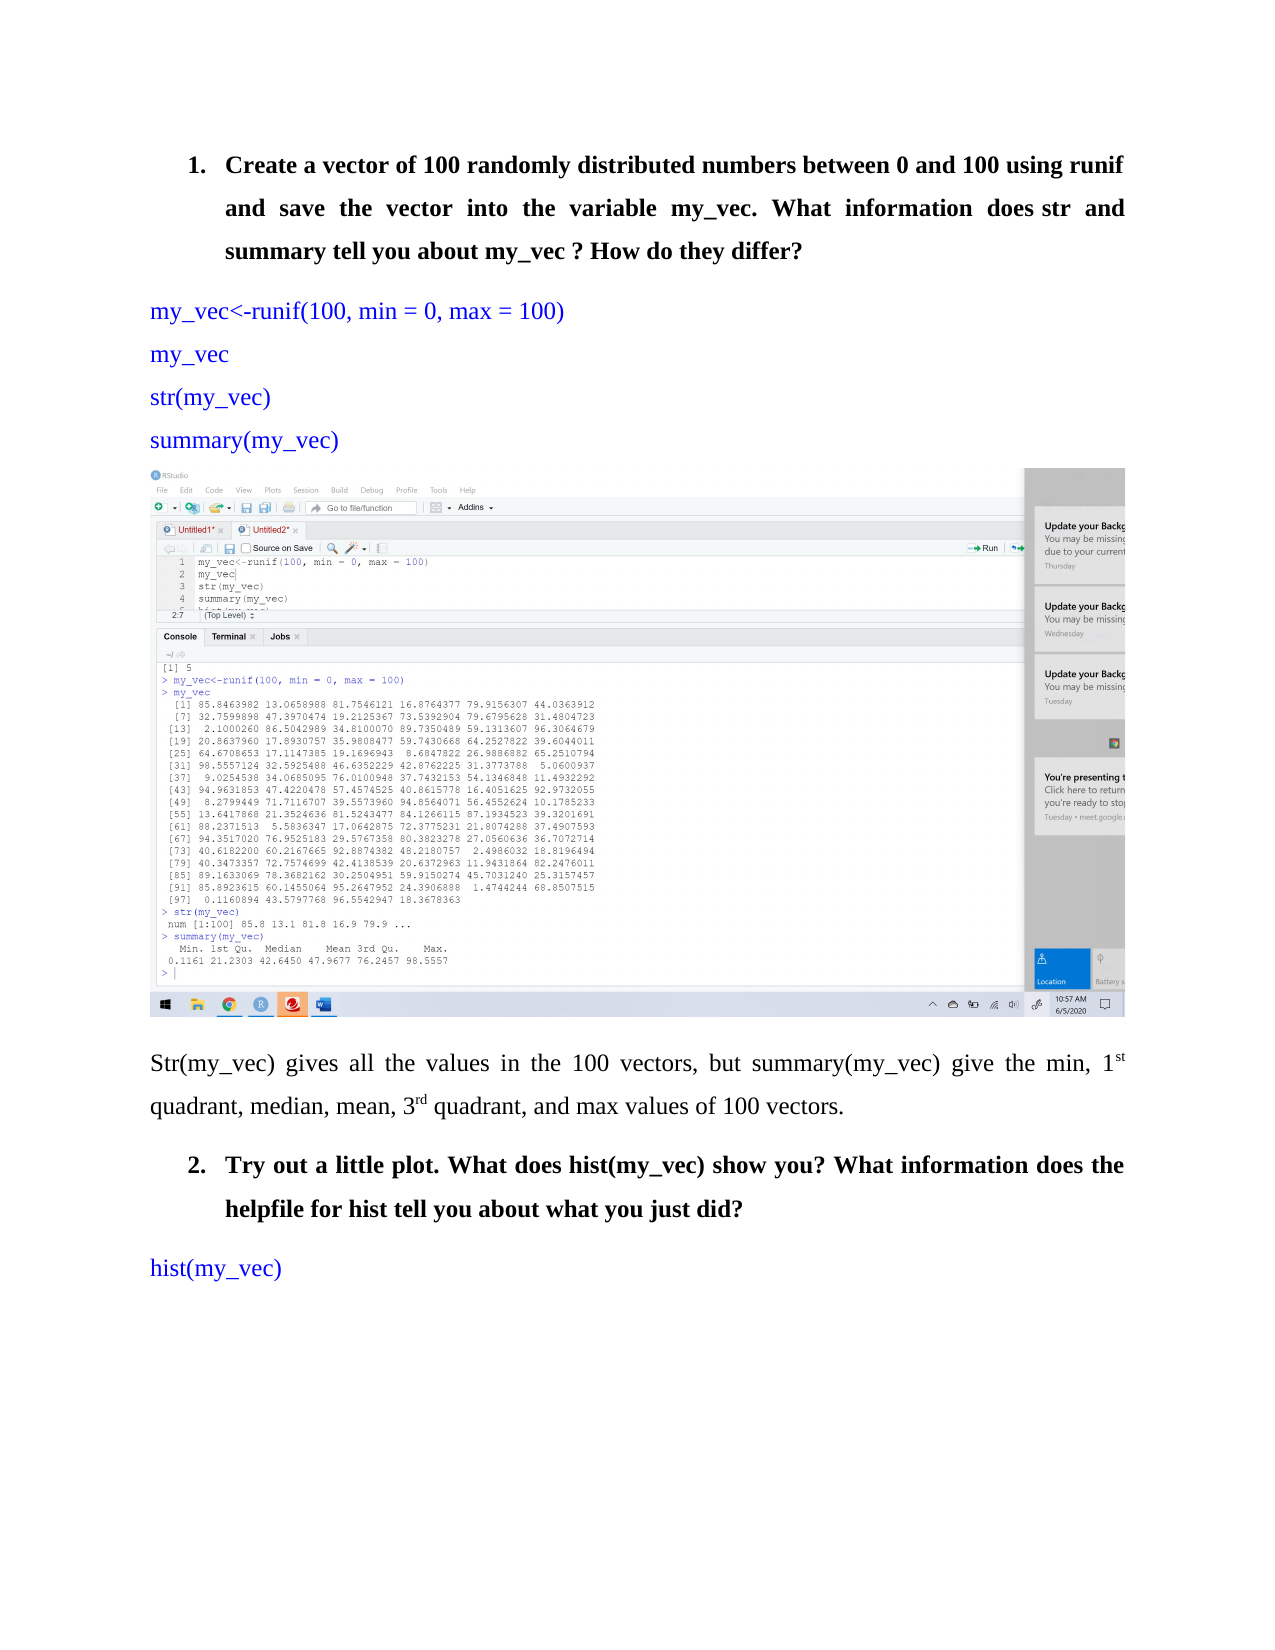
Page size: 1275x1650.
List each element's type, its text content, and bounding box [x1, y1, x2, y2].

text Str(my_vec) gives all the values in the 100 vectors, but summary(my_vec) give the min, 1st quadrant, median, mean, 3rd quadrant, and max values of 100 vectors. [150, 1048, 1125, 1119]
list Create a vector of 100 randomly distributed numbers between 0 and 100 using runif and save the vector into the variable my_vec. What information does str and summary tell you about my_vec ? How do they differ? [187, 150, 1125, 265]
picture [150, 468, 1125, 1017]
text hist(my_vec) [150, 1253, 1125, 1282]
text my_vec<-runif(100, min = 0, max = 100) [150, 296, 1125, 325]
text str(my_vec) [150, 382, 1125, 411]
list Try out a little plot. What does hist(my_vec) show you? What information does the helpfile for hist tell you about what you just did? [187, 1151, 1125, 1222]
text my_vec [150, 339, 1125, 368]
text summary(my_vec) [150, 425, 1125, 454]
